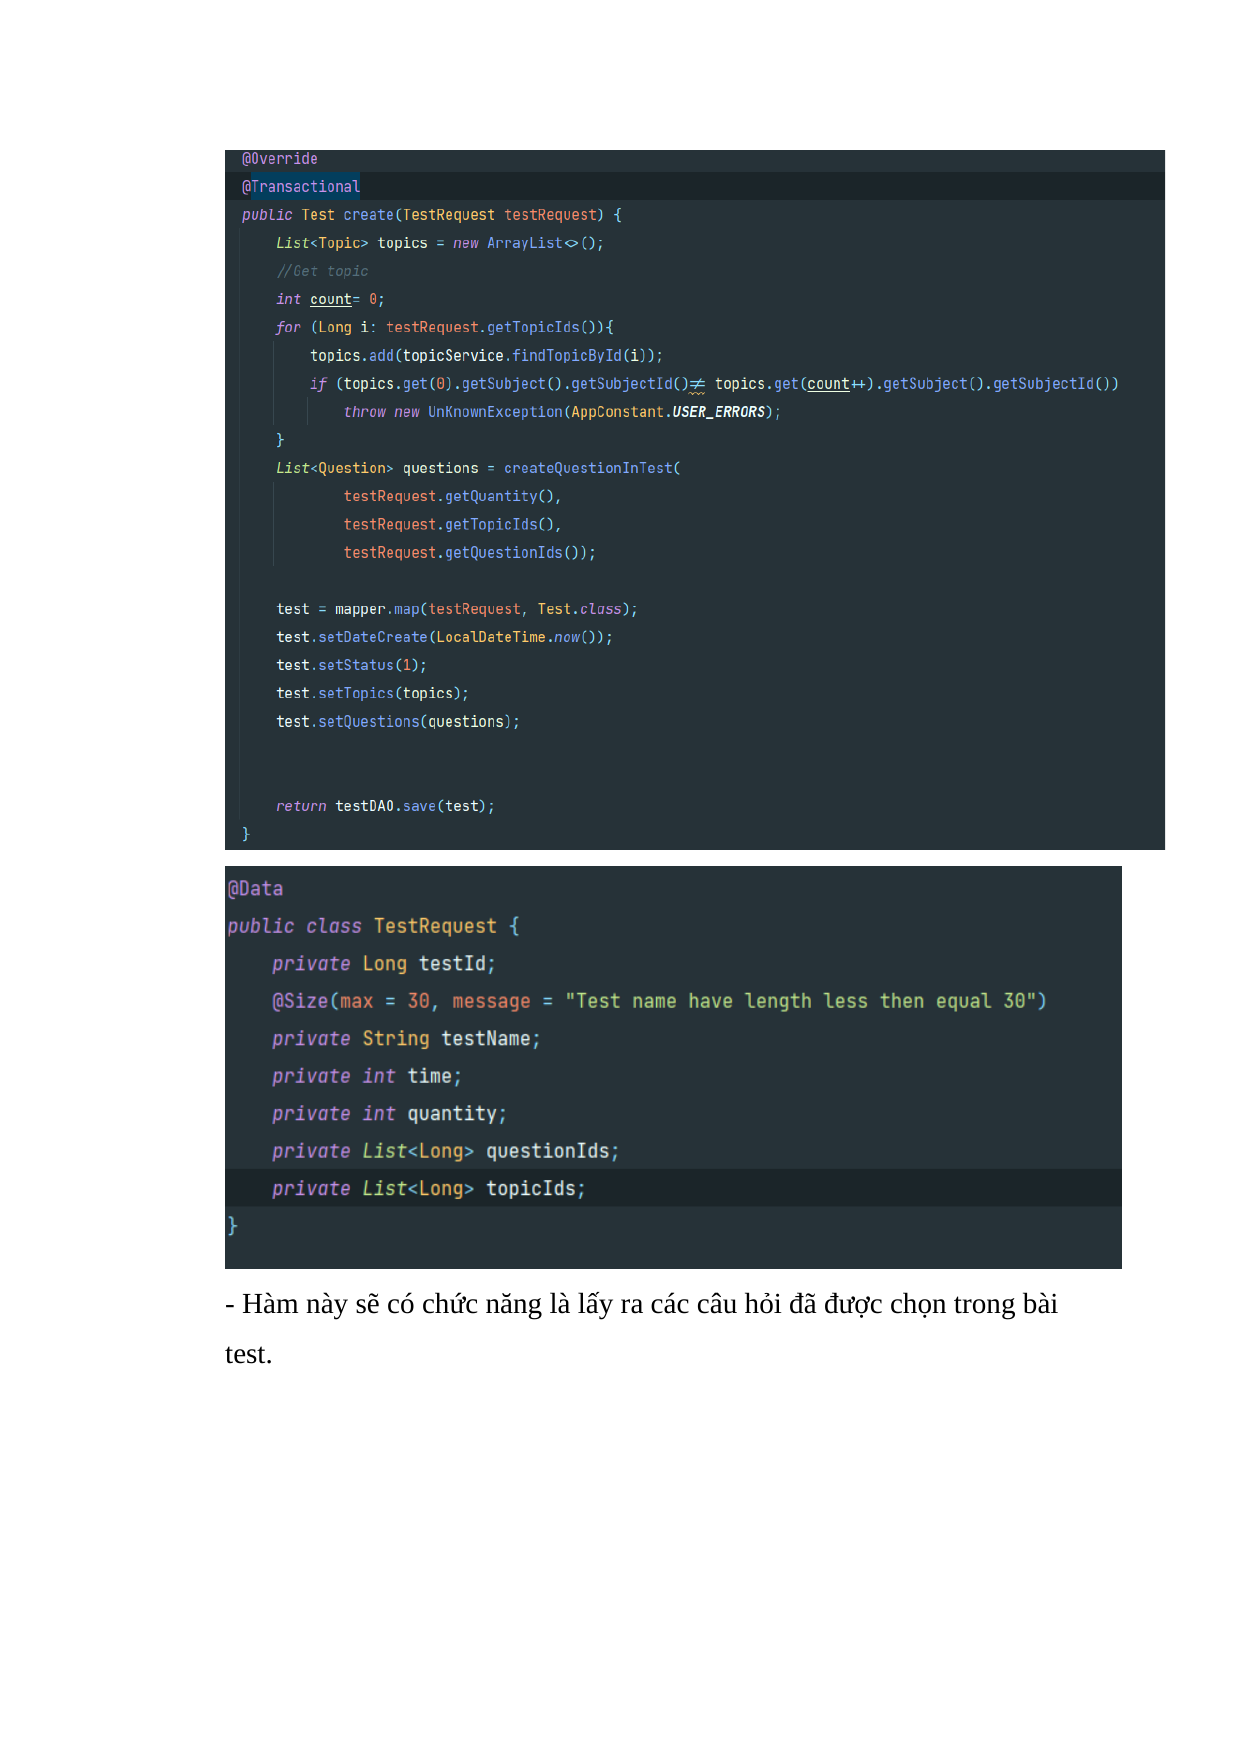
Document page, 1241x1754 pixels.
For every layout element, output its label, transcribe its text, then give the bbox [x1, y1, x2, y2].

text - Hàm này sẽ có chức năng là lấy ra các câu hỏi đã được chọn trong bài test. [225, 1286, 1087, 1369]
picture [225, 866, 1122, 1269]
picture [225, 150, 1166, 850]
